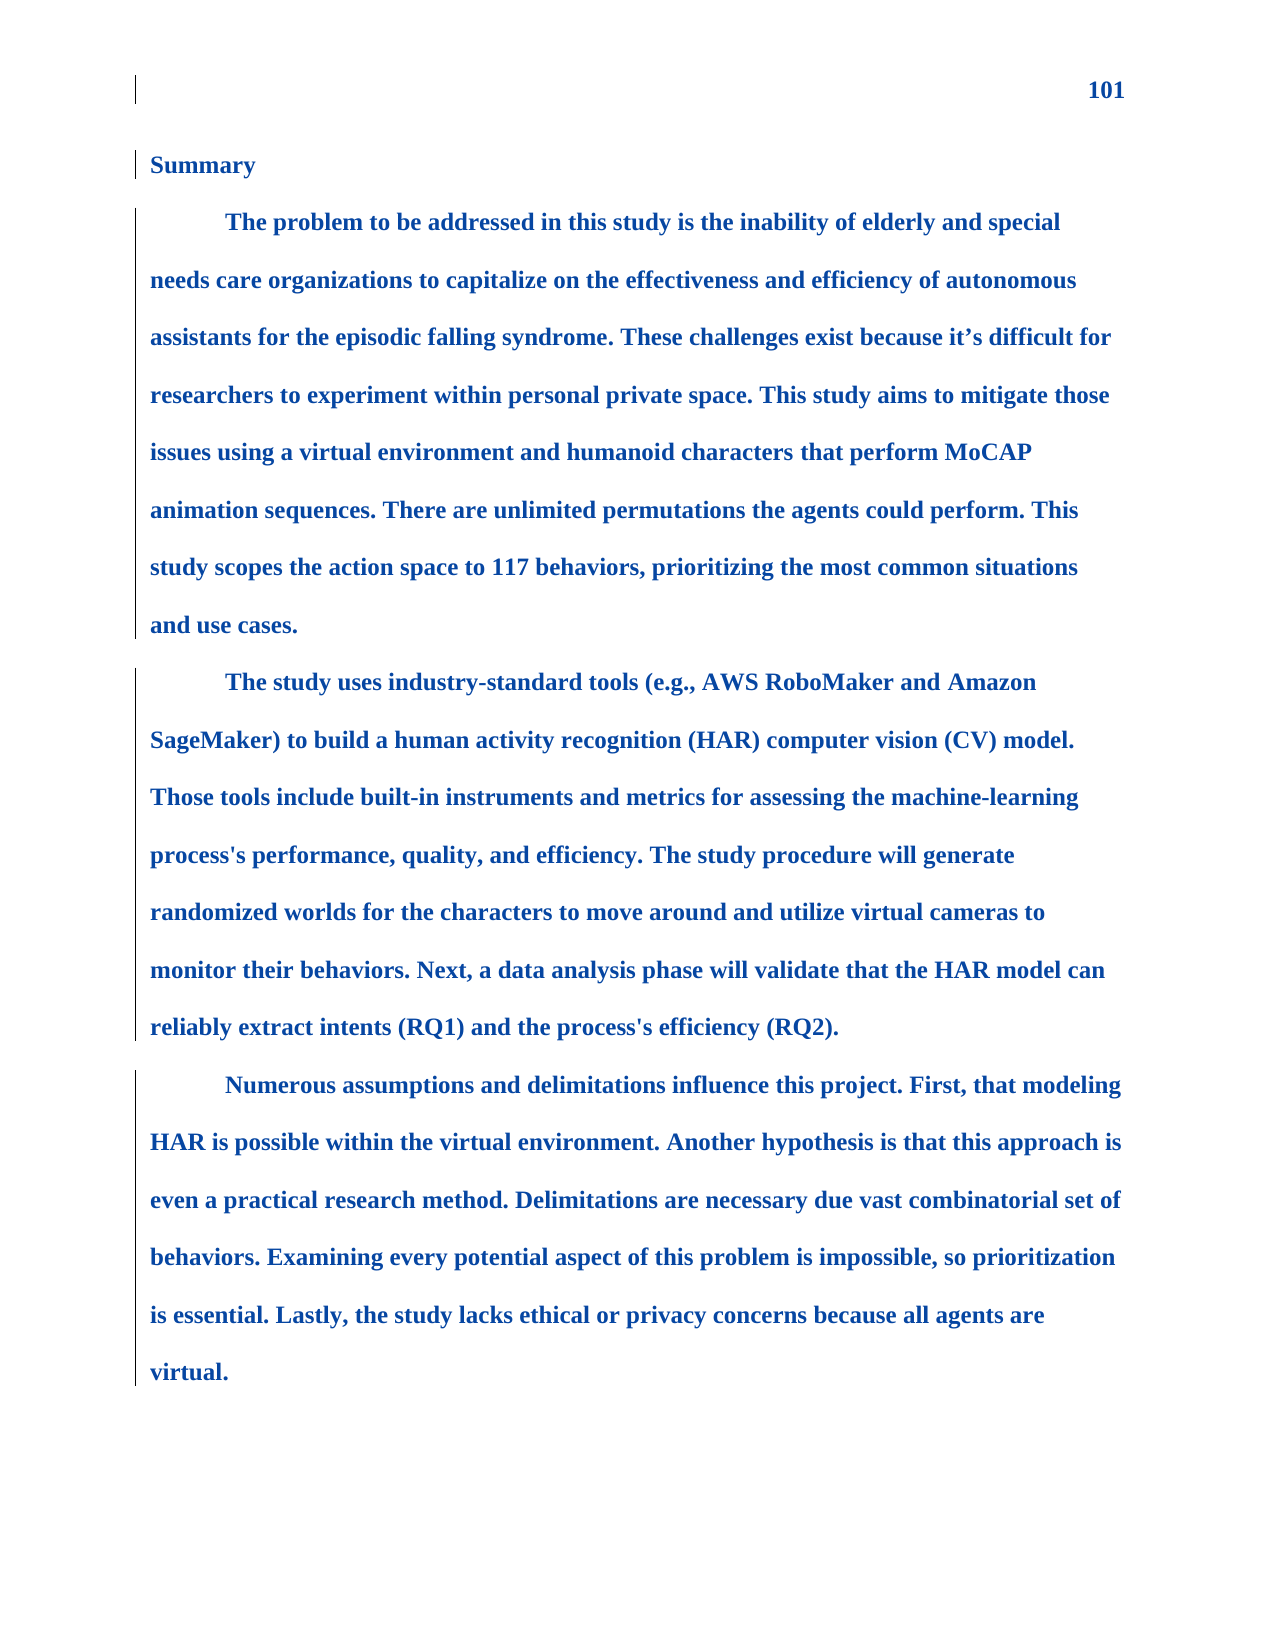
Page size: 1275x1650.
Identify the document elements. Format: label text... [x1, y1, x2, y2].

subtitle Summary [150, 150, 1125, 179]
text Numerous assumptions and delimitations influence this project. First, that modeling HAR is possible within the virtual environment. Another hypothesis is that this approach is even a practical research method. Delimitations are necessary due vast combinatorial set of behaviors. Examining every potential aspect of this problem is impossible, so prioritization is essential. Lastly, the study lacks ethical or privacy concerns because all agents are virtual. [150, 1070, 1125, 1386]
text The problem to be addressed in this study is the inability of elderly and special needs care organizations to capitalize on the effectiveness and efficiency of autonomous assistants for the episodic falling syndrome. These challenges exist because it’s difficult for researchers to experiment within personal private space. This study aims to mitigate those issues using a virtual environment and humanoid characters that perform MoCAP animation sequences. There are unlimited permutations the agents could perform. This study scopes the action space to 117 behaviors, prioritizing the most common situations and use cases. [150, 207, 1125, 639]
text The study uses industry-standard tools (e.g., AWS RoboMaker and Amazon SageMaker) to build a human activity recognition (HAR) computer vision (CV) model. Those tools include built-in instruments and metrics for assessing the machine-learning process's performance, quality, and efficiency. The study procedure will generate randomized worlds for the characters to move around and utilize virtual cameras to monitor their behaviors. Next, a data analysis phase will validate that the HAR model can reliably extract intents (RQ1) and the process's efficiency (RQ2). [150, 667, 1125, 1041]
